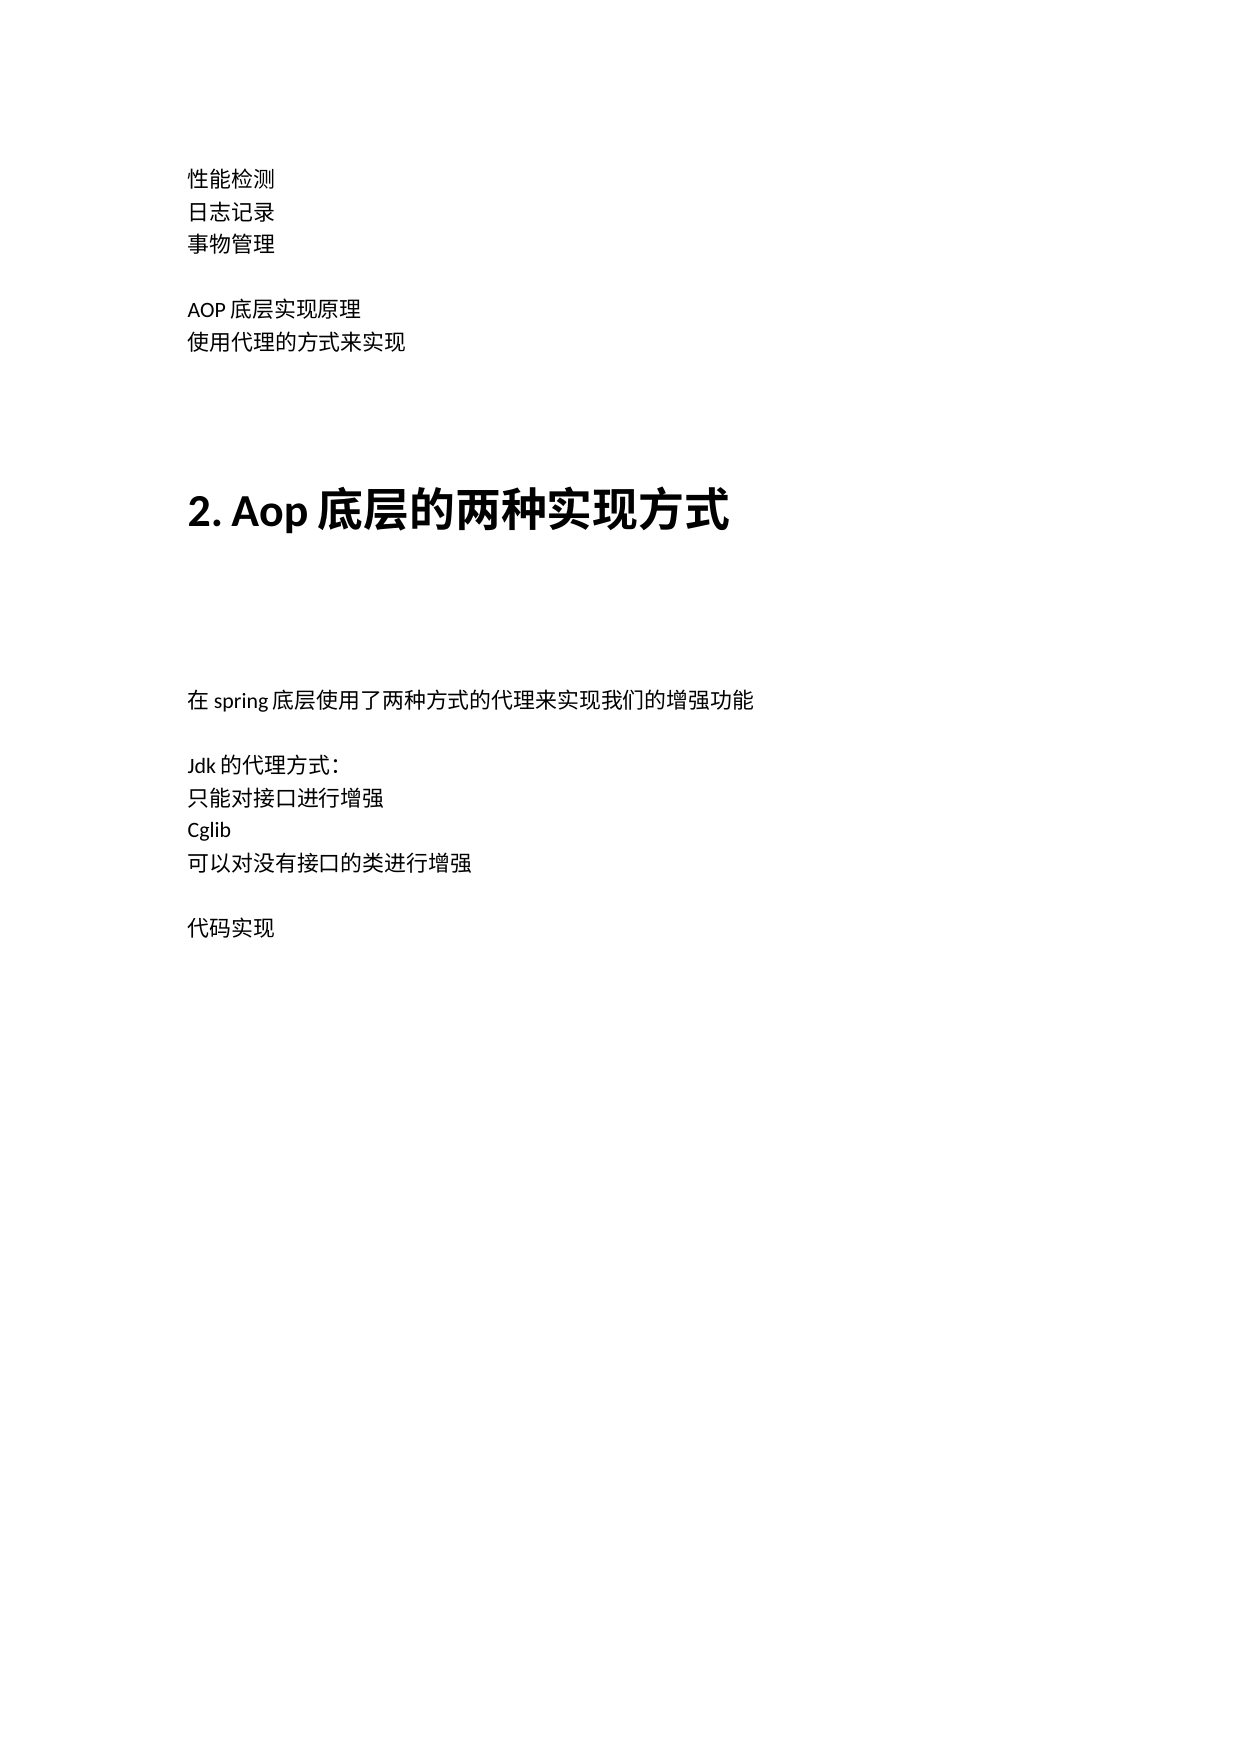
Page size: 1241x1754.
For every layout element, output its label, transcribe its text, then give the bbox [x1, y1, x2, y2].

text 事物管理 [187, 227, 1053, 259]
text 在spring底层使用了两种方式的代理来实现我们的增强功能 [187, 683, 1053, 715]
subtitle Aop底层的两种实现方式 [187, 457, 1053, 555]
text 使用代理的方式来实现 [187, 324, 1053, 357]
text 只能对接口进行增强 [187, 780, 1053, 813]
text AOP底层实现原理 [187, 292, 1053, 324]
text 代码实现 [187, 910, 1053, 943]
text 日志记录 [187, 194, 1053, 227]
text Cglib [187, 813, 1053, 845]
text 性能检测 [187, 162, 1053, 194]
text Jdk的代理方式： [187, 748, 1053, 780]
text 可以对没有接口的类进行增强 [187, 845, 1053, 878]
